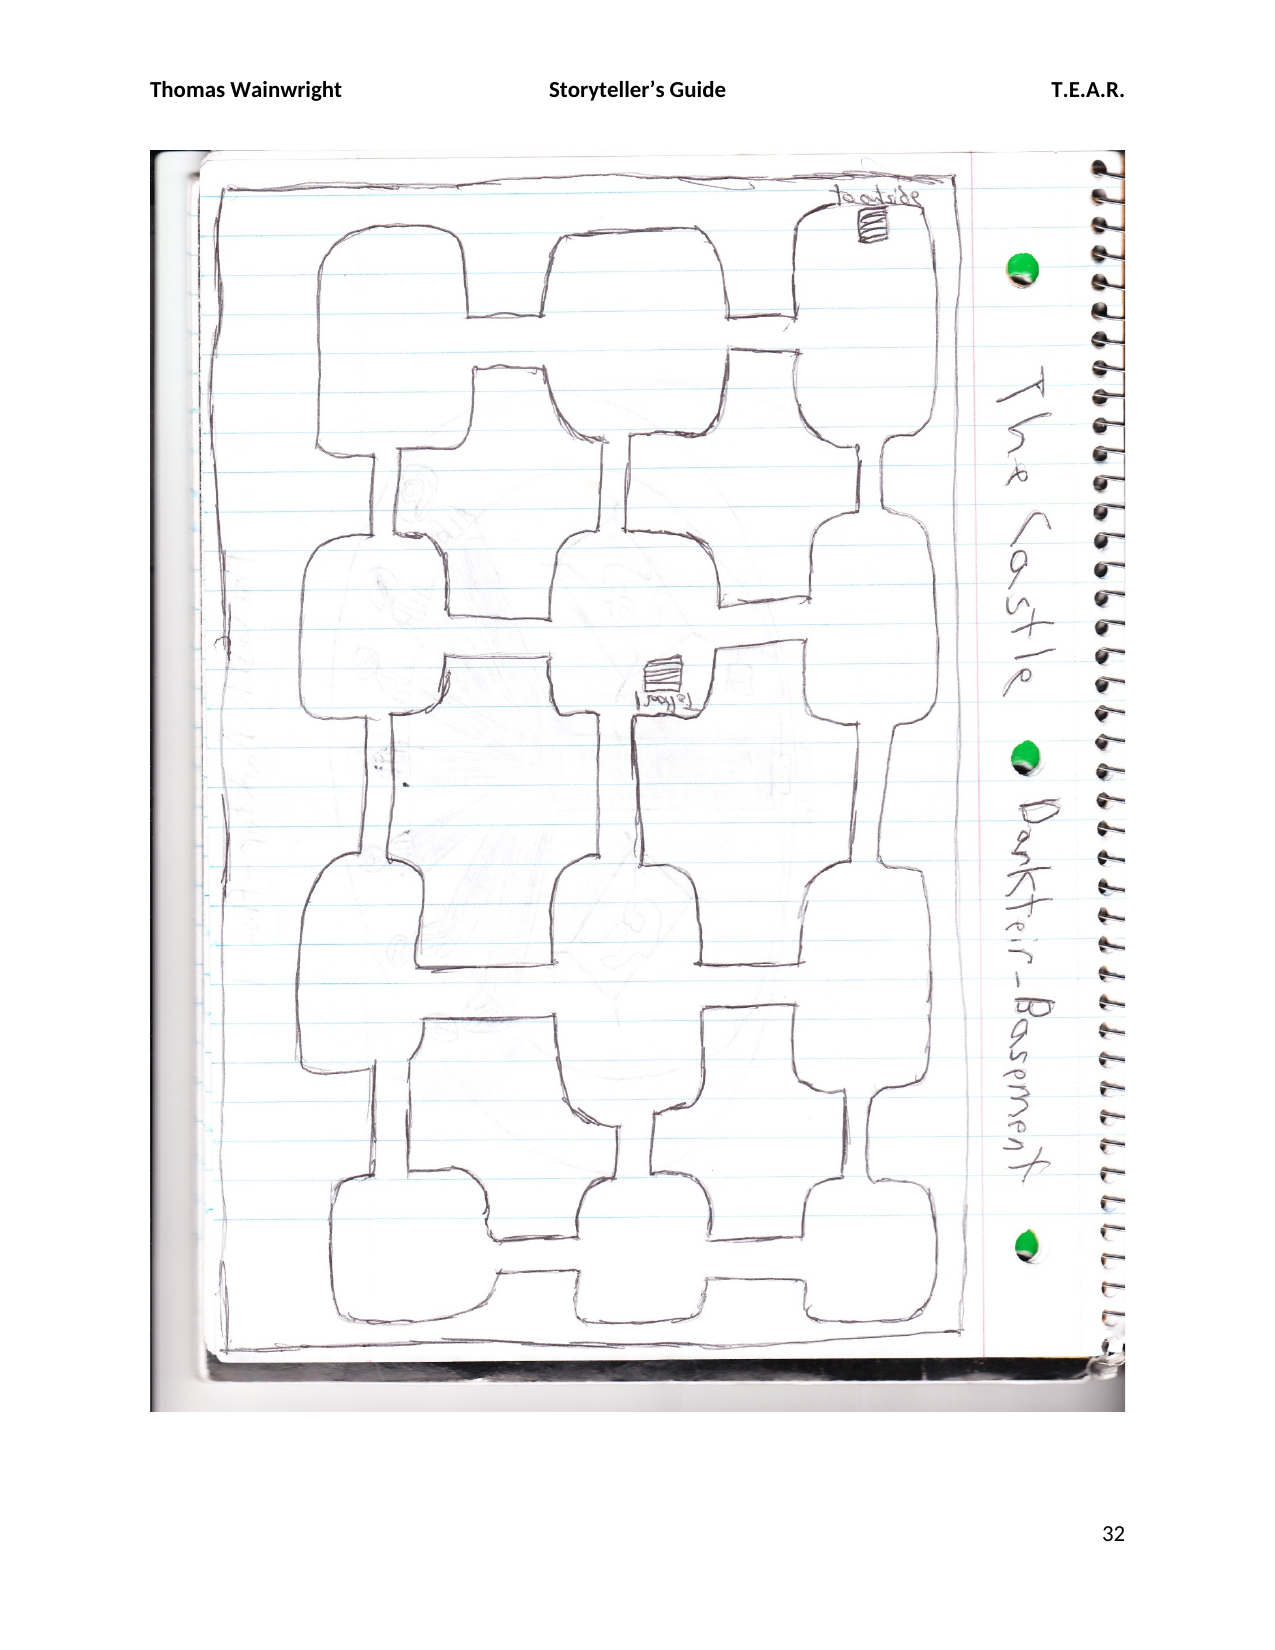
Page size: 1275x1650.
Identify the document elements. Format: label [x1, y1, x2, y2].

picture [150, 150, 1125, 1412]
